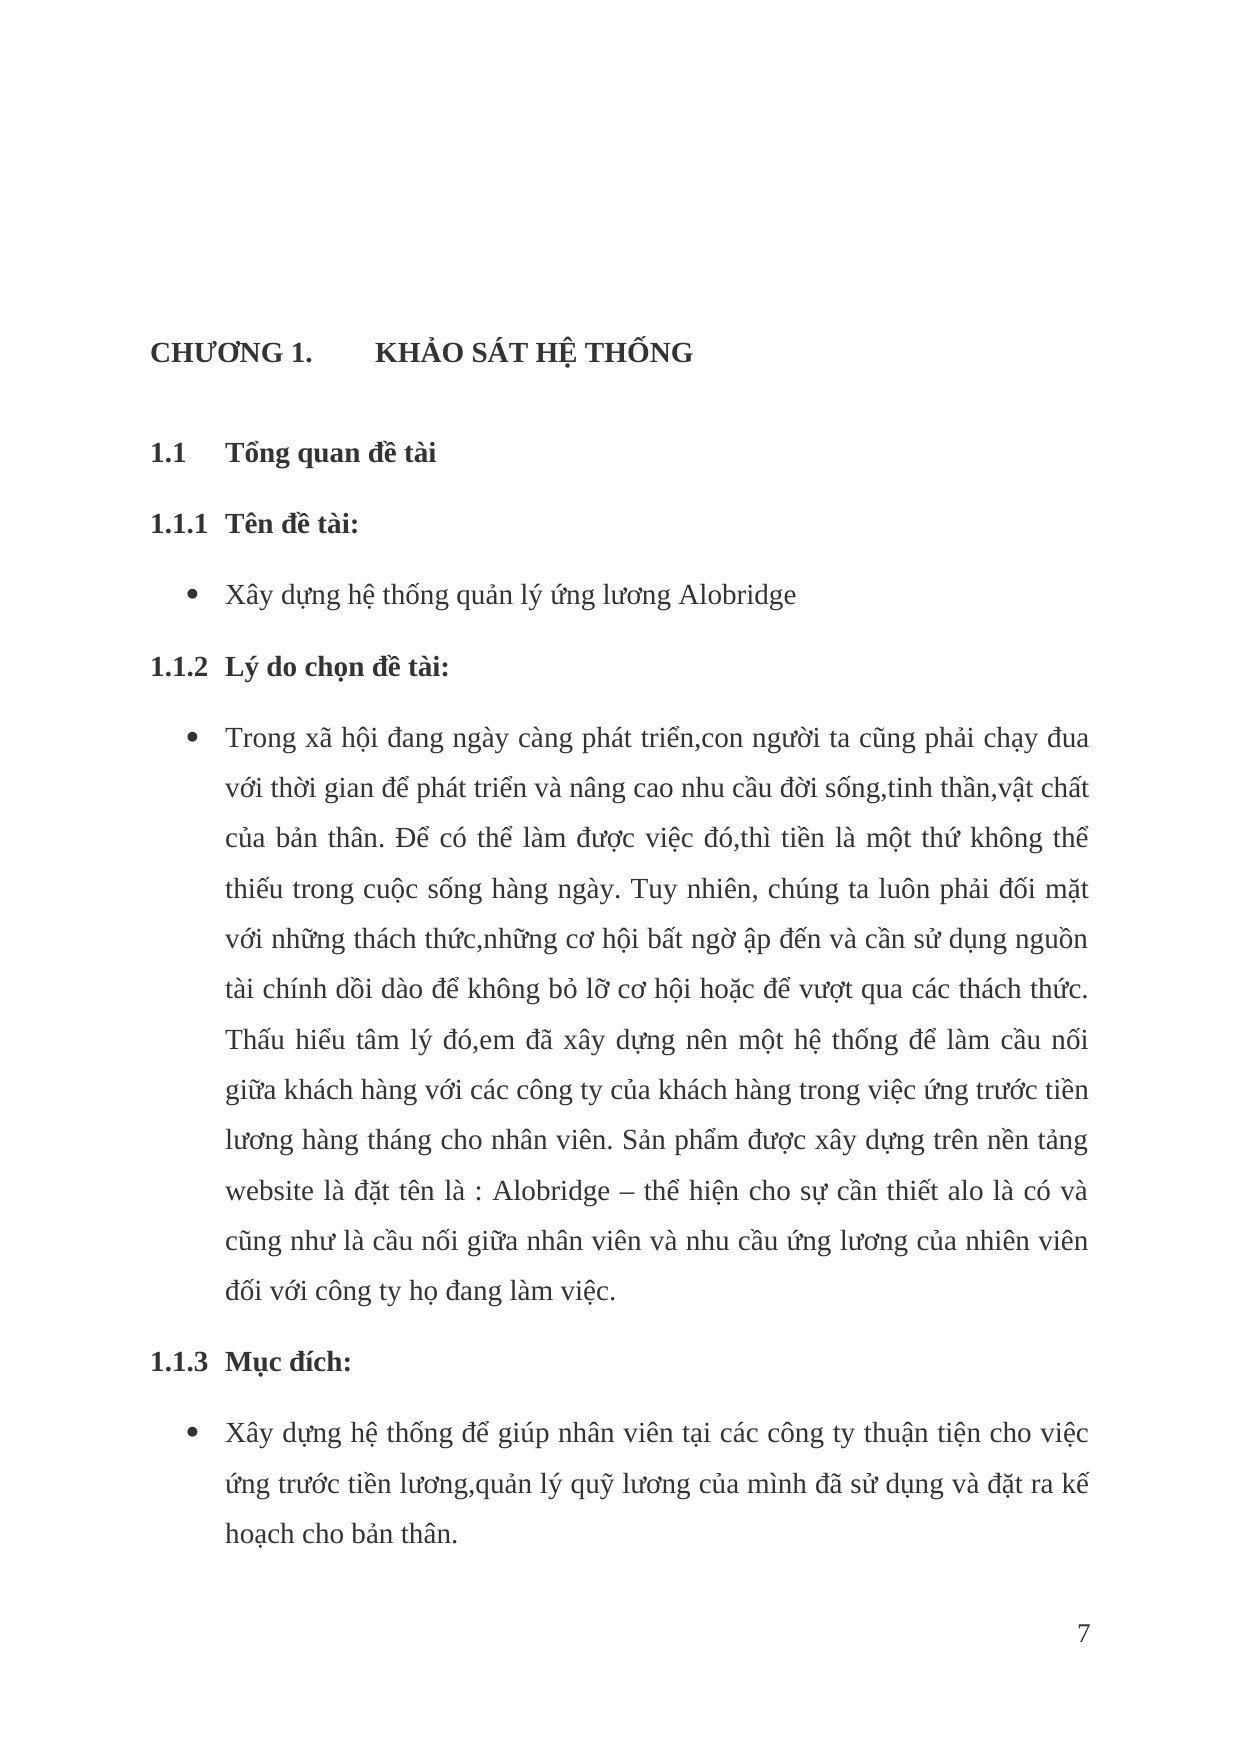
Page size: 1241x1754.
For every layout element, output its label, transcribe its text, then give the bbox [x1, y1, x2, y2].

subtitle Tổng quan đề tài [150, 435, 1090, 469]
subtitle KHẢO SÁT HỆ THỐNG [150, 335, 1090, 368]
list Xây dựng hệ thống để giúp nhân viên tại các công ty thuận tiện cho việc ứng trước tiền lương,quản lý quỹ lương của mình đã sử dụng và đặt ra kế hoạch cho bản thân. [187, 1416, 1090, 1550]
list Xây dựng hệ thống quản lý ứng lương Alobridge [187, 577, 1090, 611]
list Trong xã hội đang ngày càng phát triển,con người ta cũng phải chạy đua với thời gian để phát triển và nâng cao nhu cầu đời sống,tinh thần,vật chất của bản thân. Để có thể làm được việc đó,thì tiền là một thứ không thể thiếu trong cuộc sống hàng ngày. Tuy nhiên, chúng ta luôn phải đối mặt với những thách thức,những cơ hội bất ngờ ập đến và cần sử dụng nguồn tài chính dồi dào để không bỏ lỡ cơ hội hoặc để vượt qua các thách thức. Thấu hiểu tâm lý đó,em đã xây dựng nên một hệ thống để làm cầu nối giữa khách hàng với các công ty của khách hàng trong việc ứng trước tiền lương hàng tháng cho nhân viên. Sản phẩm được xây dựng trên nền tảng website là đặt tên là : Alobridge – thể hiện cho sự cần thiết alo là có và cũng như là cầu nối giữa nhân viên và nhu cầu ứng lương của nhiên viên đối với công ty họ đang làm việc. [187, 720, 1090, 1307]
subtitle Lý do chọn đề tài: [150, 649, 1090, 682]
subtitle Tên đề tài: [150, 506, 1090, 540]
subtitle Mục đích: [150, 1344, 1090, 1378]
